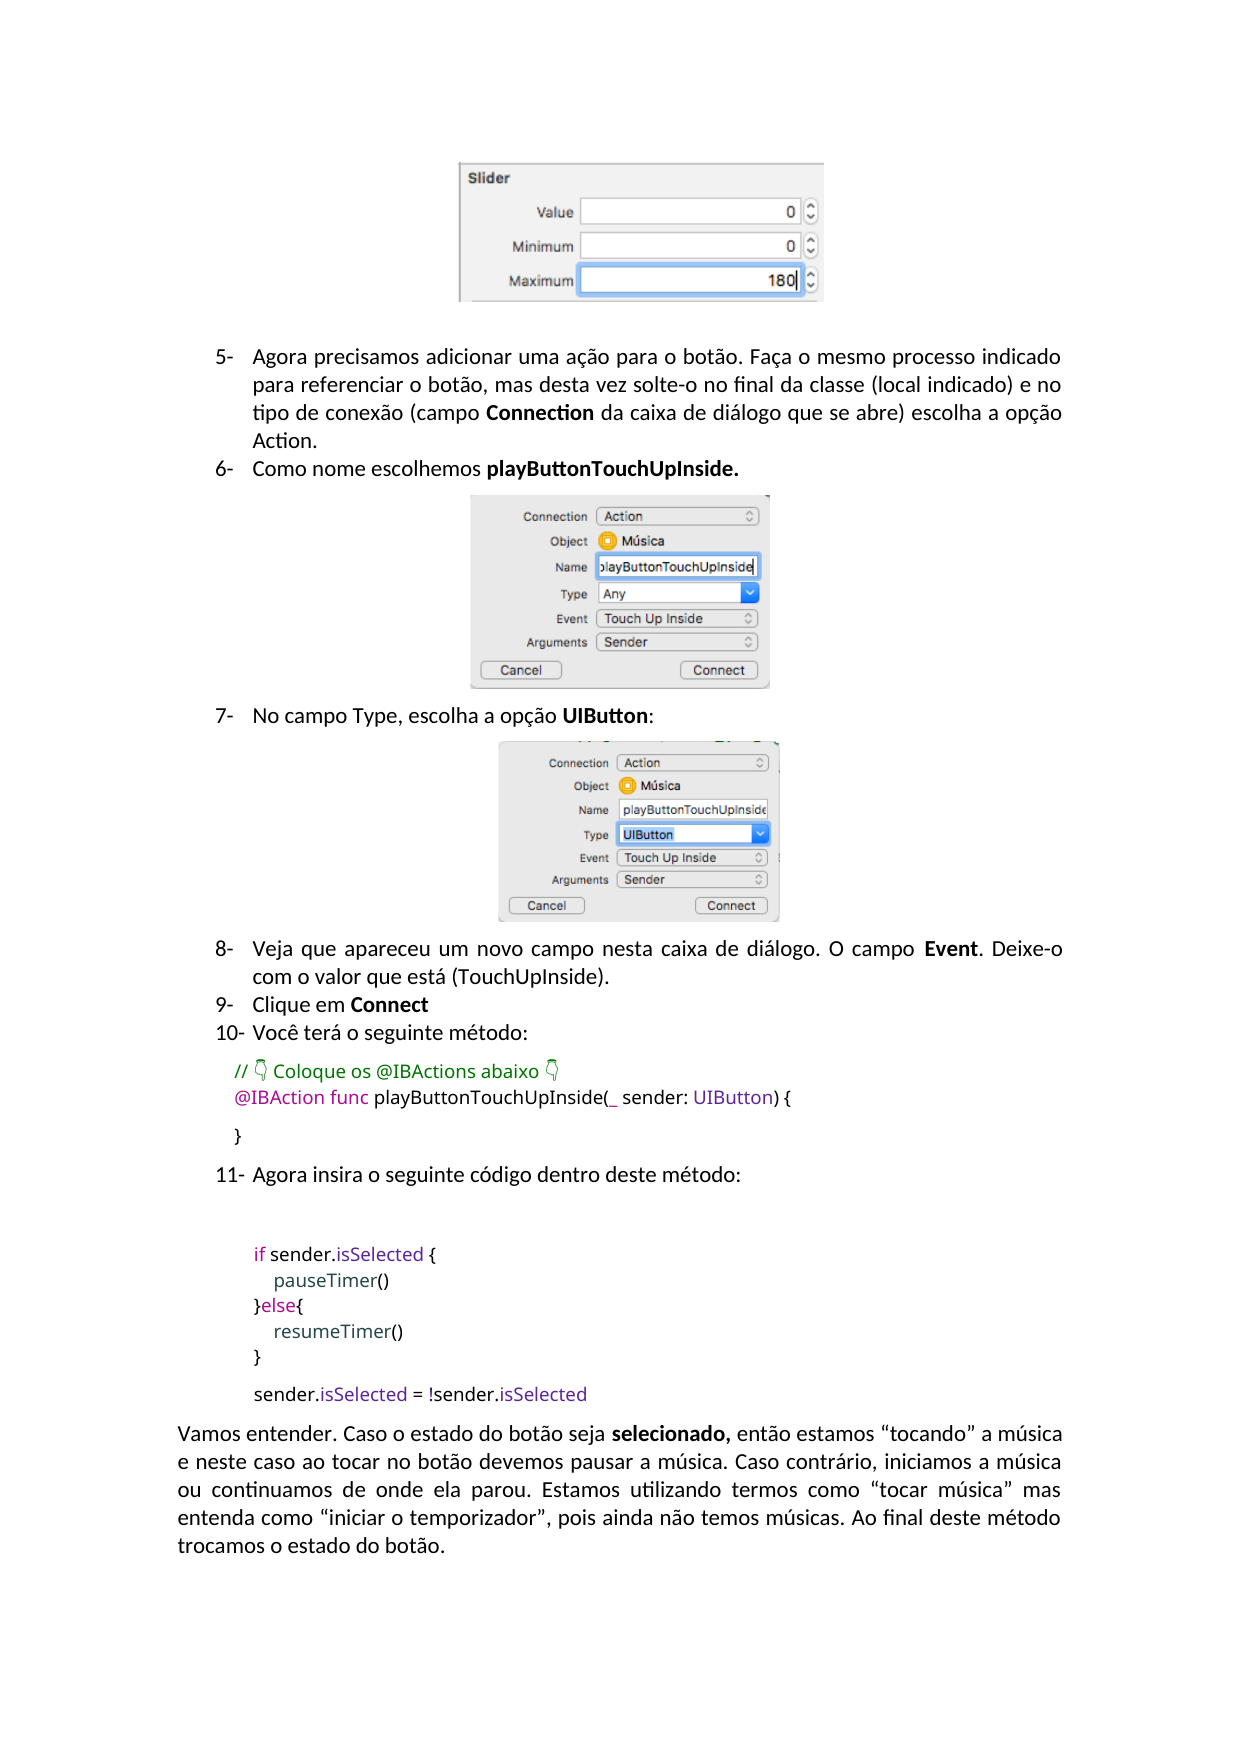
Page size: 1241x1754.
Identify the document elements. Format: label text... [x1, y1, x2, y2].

picture [470, 495, 770, 689]
text pauseTimer() [215, 1267, 1063, 1292]
text }else{ [215, 1292, 1063, 1318]
text // 👇 Coloque os @IBActions abaixo 👇 [215, 1059, 1063, 1084]
text @IBAction func playButtonTouchUpInside(_ sender: UIButton) { [215, 1084, 1063, 1110]
list Você terá o seguinte método: [215, 1018, 1063, 1046]
text resumeTimer() [215, 1318, 1063, 1343]
text sender.isSelected = !sender.isSelected [215, 1381, 1063, 1407]
text Vamos entender. Caso o estado do botão seja selecionado, então estamos “tocando” a música e neste caso ao tocar no botão devemos pausar a música. Caso contrário, iniciamos a música ou continuamos de onde ela parou. Estamos utilizando termos como “tocar música” mas entenda como “iniciar o temporizador”, pois ainda não temos músicas. Ao final deste método trocamos o estado do botão. [177, 1419, 1063, 1559]
list Agora insira o seguinte código dentro deste método: [215, 1160, 1063, 1188]
list Veja que apareceu um novo campo nesta caixa de diálogo. O campo Event. Deixe-o com o valor que está (TouchUpInside). [215, 934, 1063, 990]
text } [215, 1343, 1063, 1369]
text if sender.isSelected { [215, 1241, 1063, 1267]
list Clique em Connect [215, 990, 1063, 1018]
list No campo Type, escolha a opção UIButton: [215, 701, 1063, 729]
list Agora precisamos adicionar uma ação para o botão. Faça o mesmo processo indicado para referenciar o botão, mas desta vez solte-o no final da classe (local indicado) e no tipo de conexão (campo Connection da caixa de diálogo que se abre) escolha a opção Action. [215, 342, 1063, 454]
picture [498, 741, 780, 922]
text } [215, 1122, 1063, 1148]
picture [458, 162, 824, 302]
list Como nome escolhemos playButtonTouchUpInside. [215, 454, 1063, 482]
